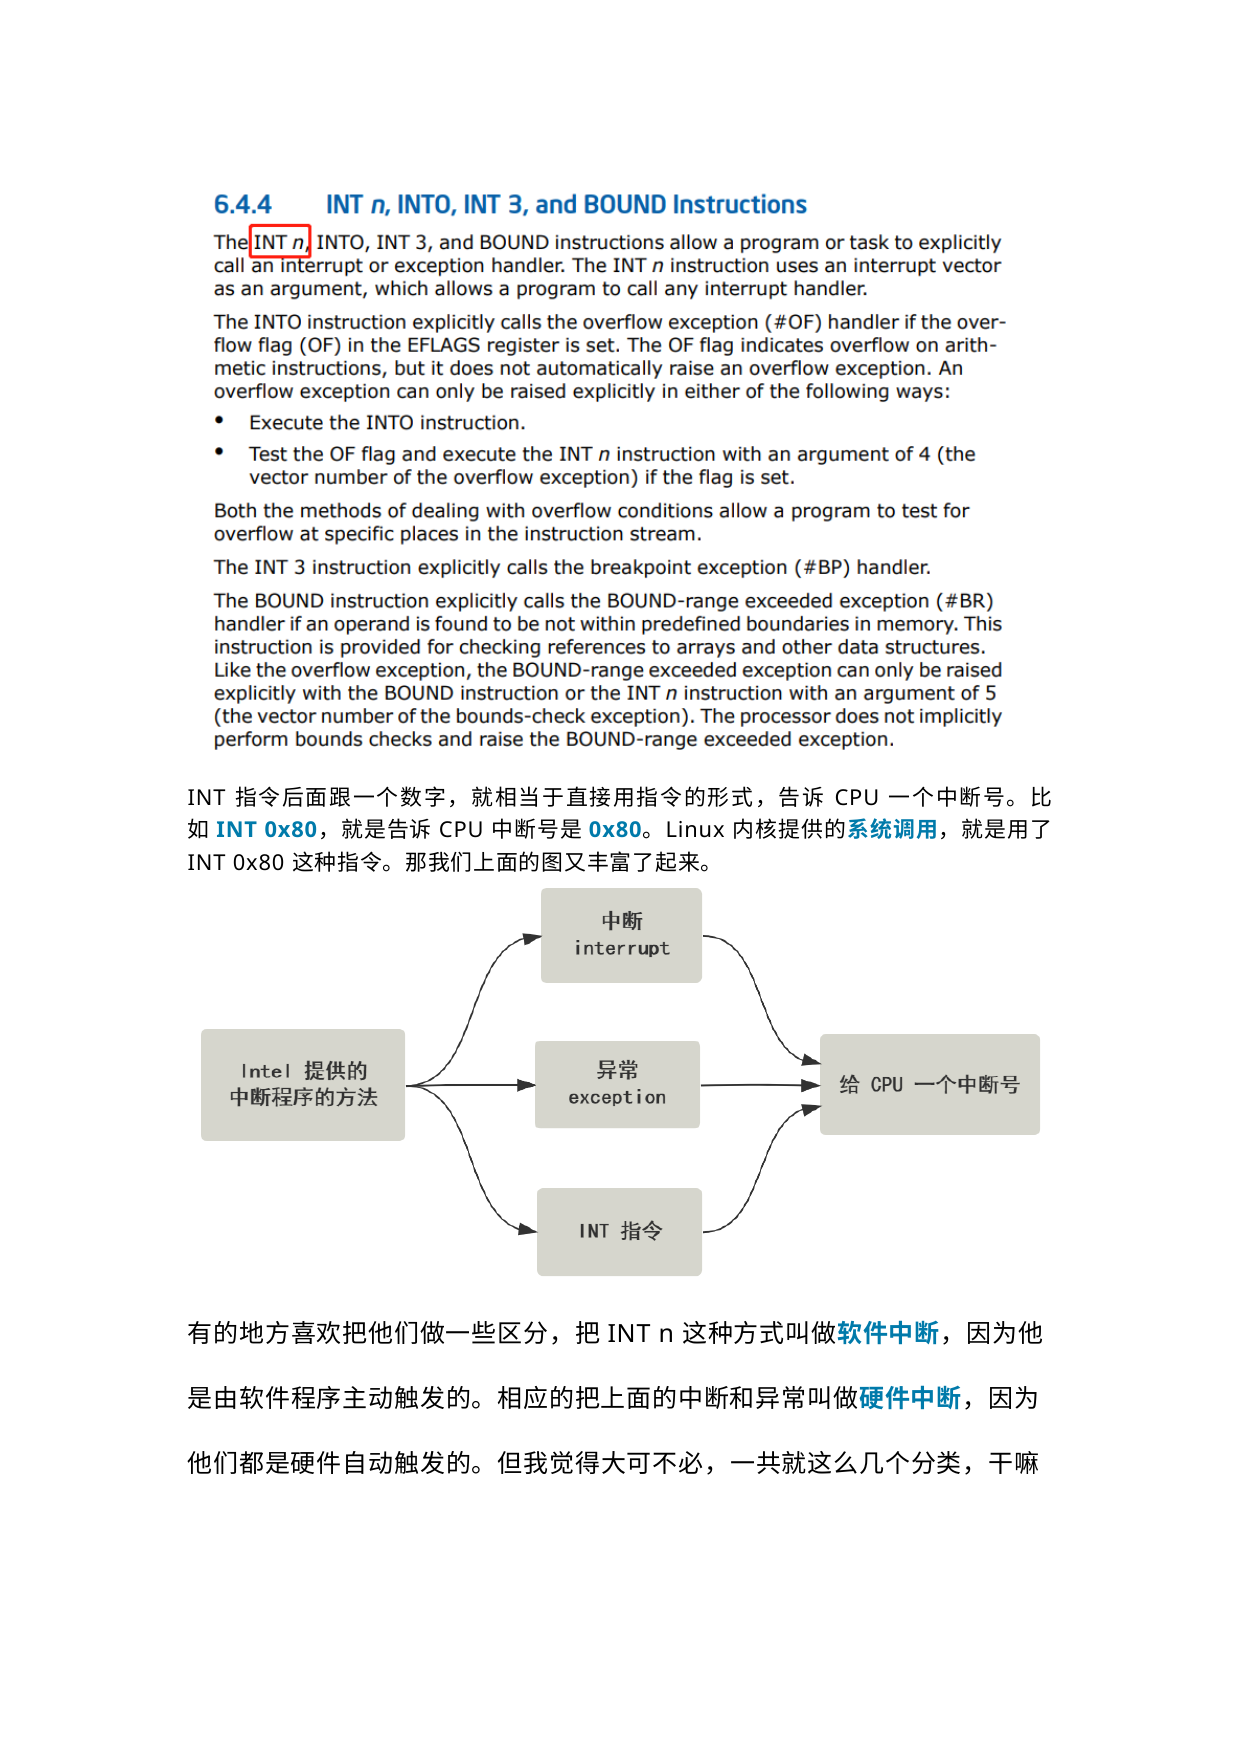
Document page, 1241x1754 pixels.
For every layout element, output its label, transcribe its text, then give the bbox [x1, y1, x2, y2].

picture [187, 162, 1053, 772]
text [187, 1299, 1053, 1494]
picture [187, 877, 1053, 1288]
text INT 指令后面跟一个数字，就相当于直接用指令的形式，告诉 CPU 一个中断号。比如 INT 0x80，就是告诉 CPU 中断号是 0x80。Linux 内核提供的系统调用，就是用了 INT 0x80 这种指令。那我们上面的图又丰富了起来。 [187, 779, 1053, 877]
